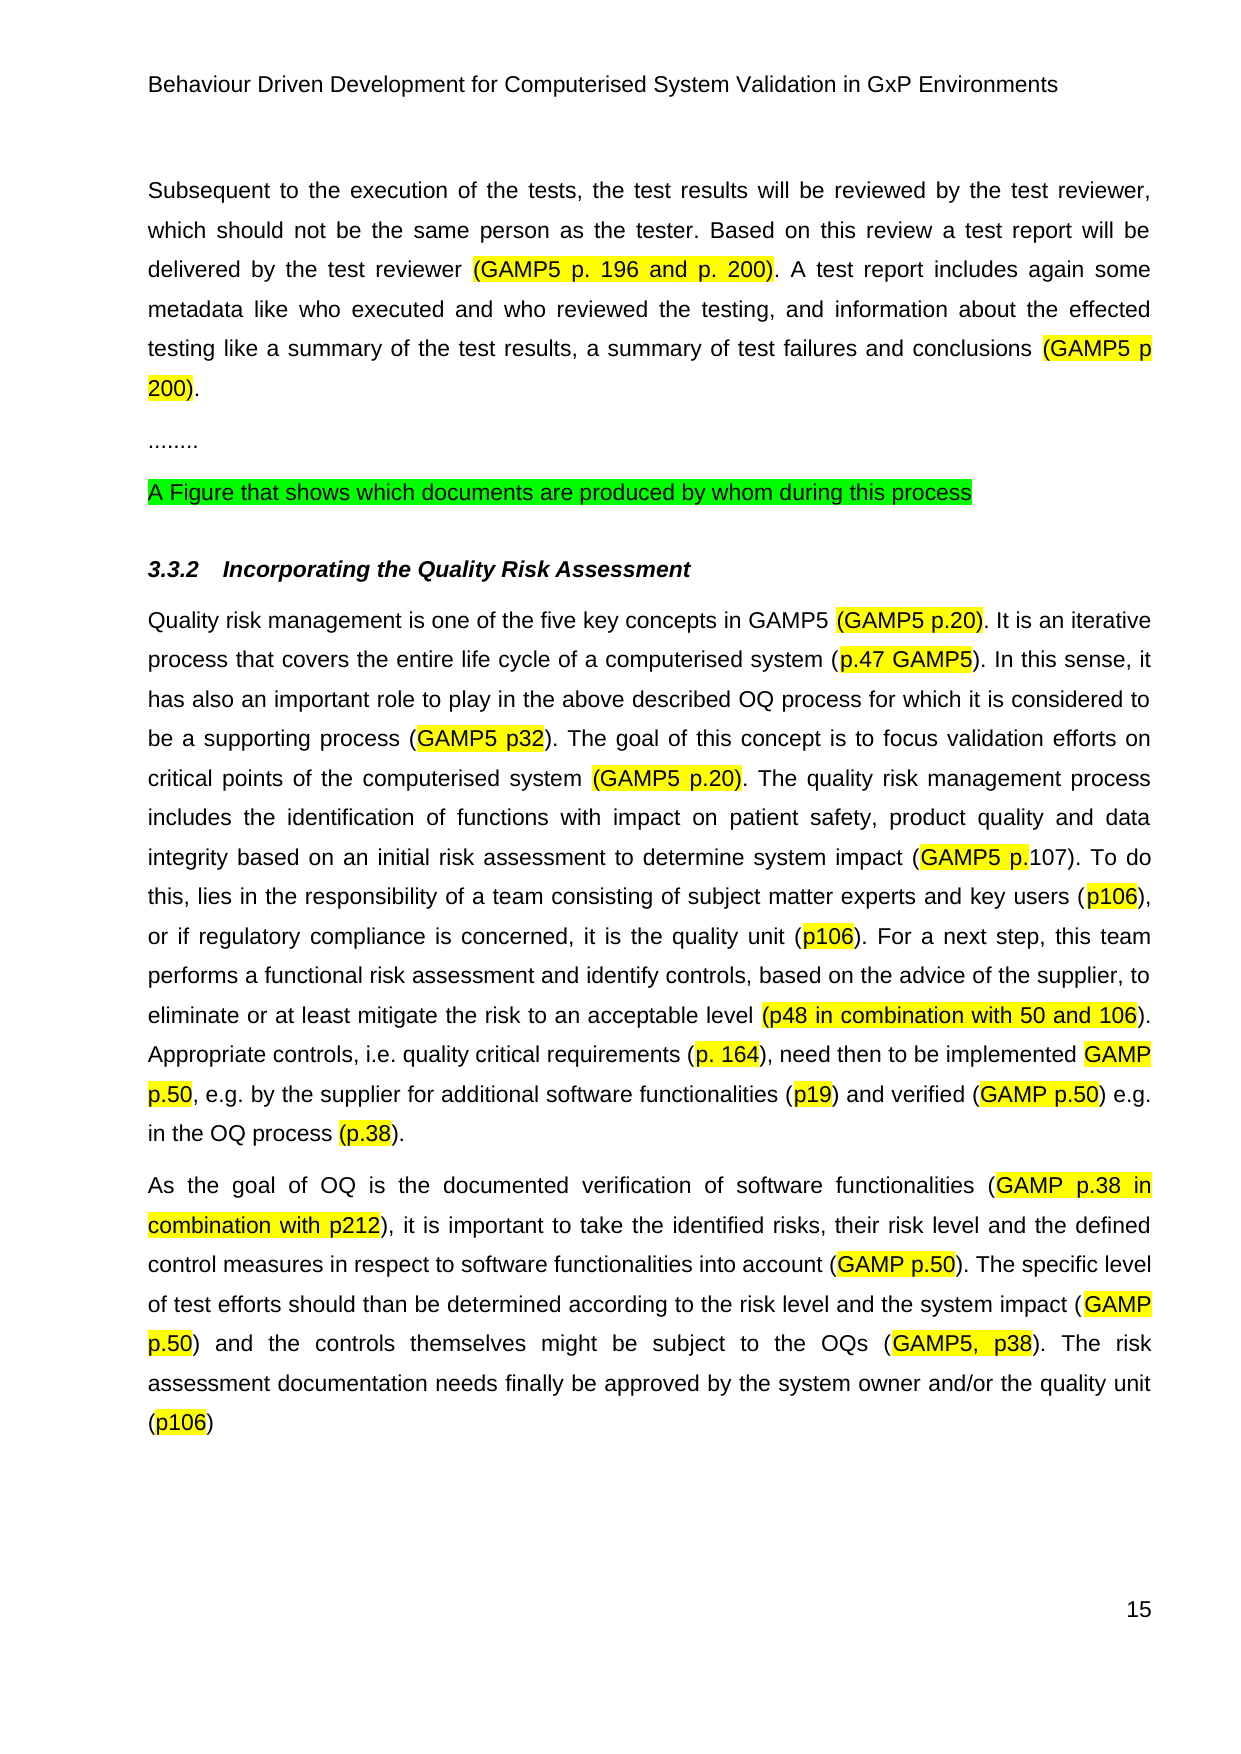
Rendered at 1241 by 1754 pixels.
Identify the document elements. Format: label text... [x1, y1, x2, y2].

text ........ [148, 427, 1152, 453]
text As the goal of OQ is the documented verification of software functionalities (GAMP p.38 in combination with p212), it is important to take the identified risks, their risk level and the defined control measures in respect to software functionalities into account (GAMP p.50). The specific level of test efforts should than be determined according to the risk level and the system impact (GAMP p.50) and the controls themselves might be subject to the OQs (GAMP5, p38). The risk assessment documentation needs finally be approved by the system owner and/or the quality unit (p106) [148, 1172, 1152, 1435]
text A Figure that shows which documents are produced by whom during this process [148, 478, 1152, 505]
subtitle Incorporating the Quality Risk Assessment [148, 556, 1152, 582]
text Quality risk management is one of the five key concepts in GAMP5 (GAMP5 p.20). It is an iterative process that covers the entire life cycle of a computerised system (p.47 GAMP5). In this sense, it has also an important role to play in the above described OQ process for which it is considered to be a supporting process (GAMP5 p32). The goal of this concept is to focus validation efforts on critical points of the computerised system (GAMP5 p.20). The quality risk management process includes the identification of functions with impact on patient safety, product quality and data integrity based on an initial risk assessment to determine system impact (GAMP5 p.107). To do this, lies in the responsibility of a team consisting of subject matter experts and key users (p106), or if regulatory compliance is concerned, it is the quality unit (p106). For a next step, this team performs a functional risk assessment and identify controls, based on the advice of the supplier, to eliminate or at least mitigate the risk to an acceptable level (p48 in combination with 50 and 106). Appropriate controls, i.e. quality critical requirements (p. 164), need then to be implemented GAMP p.50, e.g. by the supplier for additional software functionalities (p19) and verified (GAMP p.50) e.g. in the OQ process (p.38). [148, 607, 1152, 1146]
text Subsequent to the execution of the tests, the test results will be reviewed by the test reviewer, which should not be the same person as the tester. Based on this review a test report will be delivered by the test reviewer (GAMP5 p. 196 and p. 200). A test report includes again some metadata like who executed and who reviewed the testing, and information about the effected testing like a summary of the test results, a summary of test failures and conclusions (GAMP5 p 200). [148, 177, 1152, 401]
